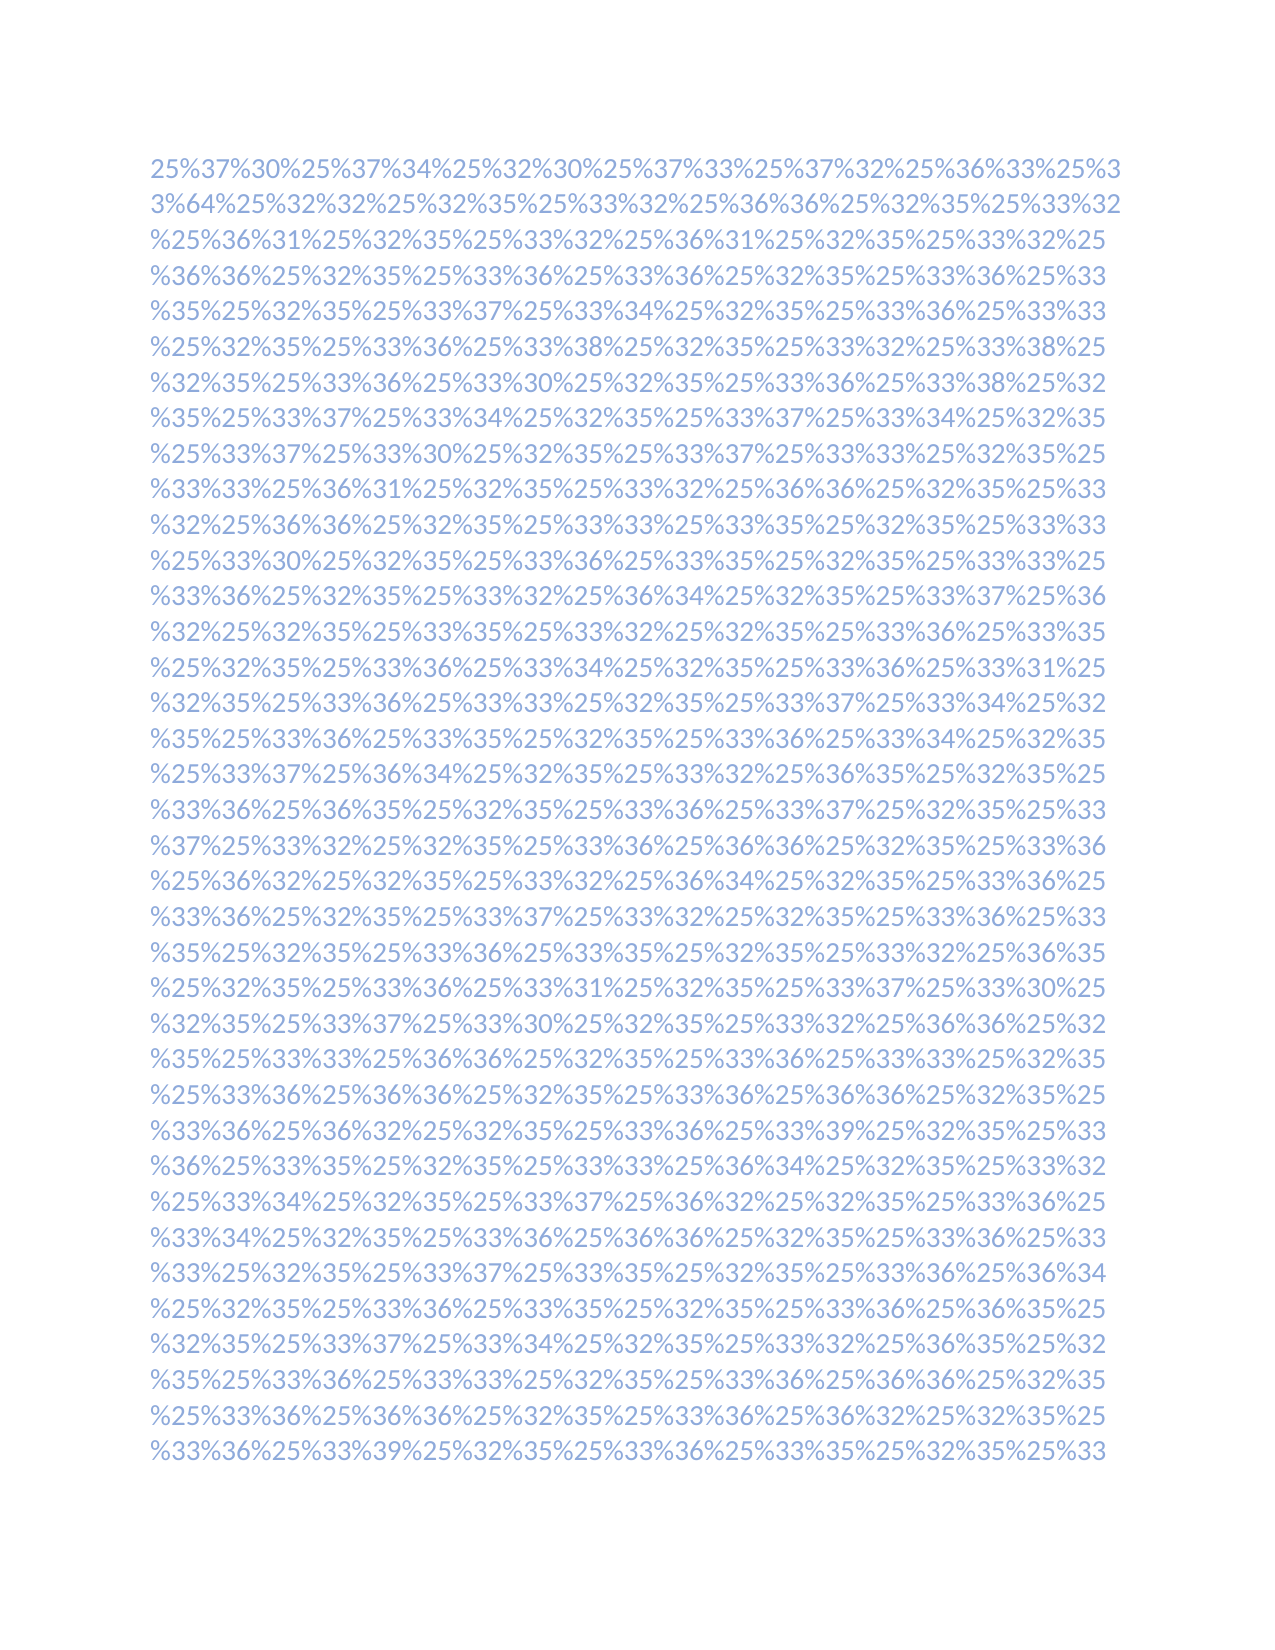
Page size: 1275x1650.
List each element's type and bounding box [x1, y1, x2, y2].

text [150, 150, 1125, 1468]
